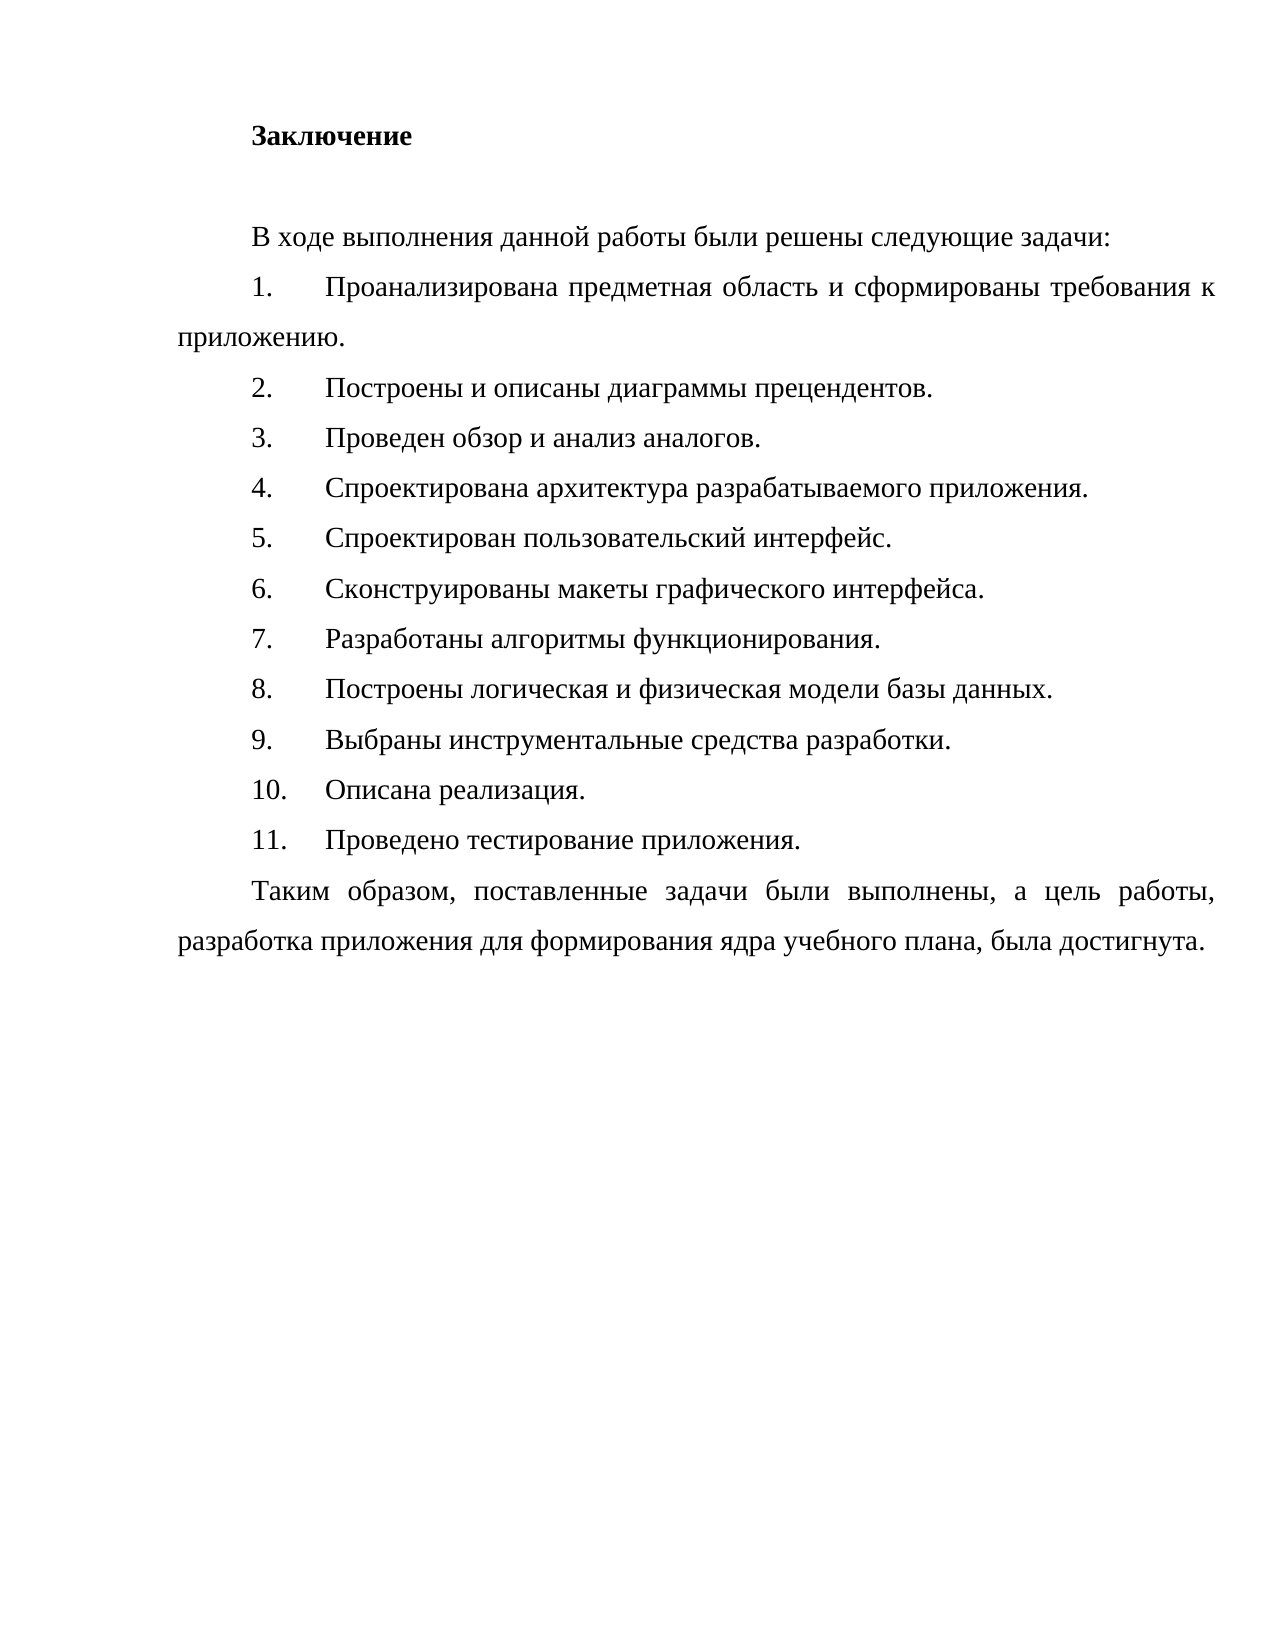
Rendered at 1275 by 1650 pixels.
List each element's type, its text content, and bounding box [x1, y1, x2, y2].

list Проведен обзор и анализ аналогов. [177, 420, 1216, 453]
list Спроектирован пользовательский интерфейс. [177, 521, 1216, 554]
list Спроектирована архитектура разрабатываемого приложения. [177, 470, 1216, 504]
list Построены и описаны диаграммы прецендентов. [177, 370, 1216, 403]
list Разработаны алгоритмы функционирования. [177, 621, 1216, 655]
list Сконструированы макеты графического интерфейса. [177, 571, 1216, 604]
text Таким образом, поставленные задачи были выполнены, а цель работы, разработка приложения для формирования ядра учебного плана, была достигнута. [177, 873, 1216, 957]
text В ходе выполнения данной работы были решены следующие задачи: [177, 219, 1216, 252]
list Выбраны инструментальные средства разработки. [177, 722, 1216, 755]
subtitle Заключение [177, 118, 1216, 152]
list Проведено тестирование приложения. [177, 822, 1216, 856]
list Описана реализация. [177, 772, 1216, 806]
list Проанализирована предметная область и сформированы требования к приложению. [177, 269, 1216, 353]
list Построены логическая и физическая модели базы данных. [177, 672, 1216, 705]
